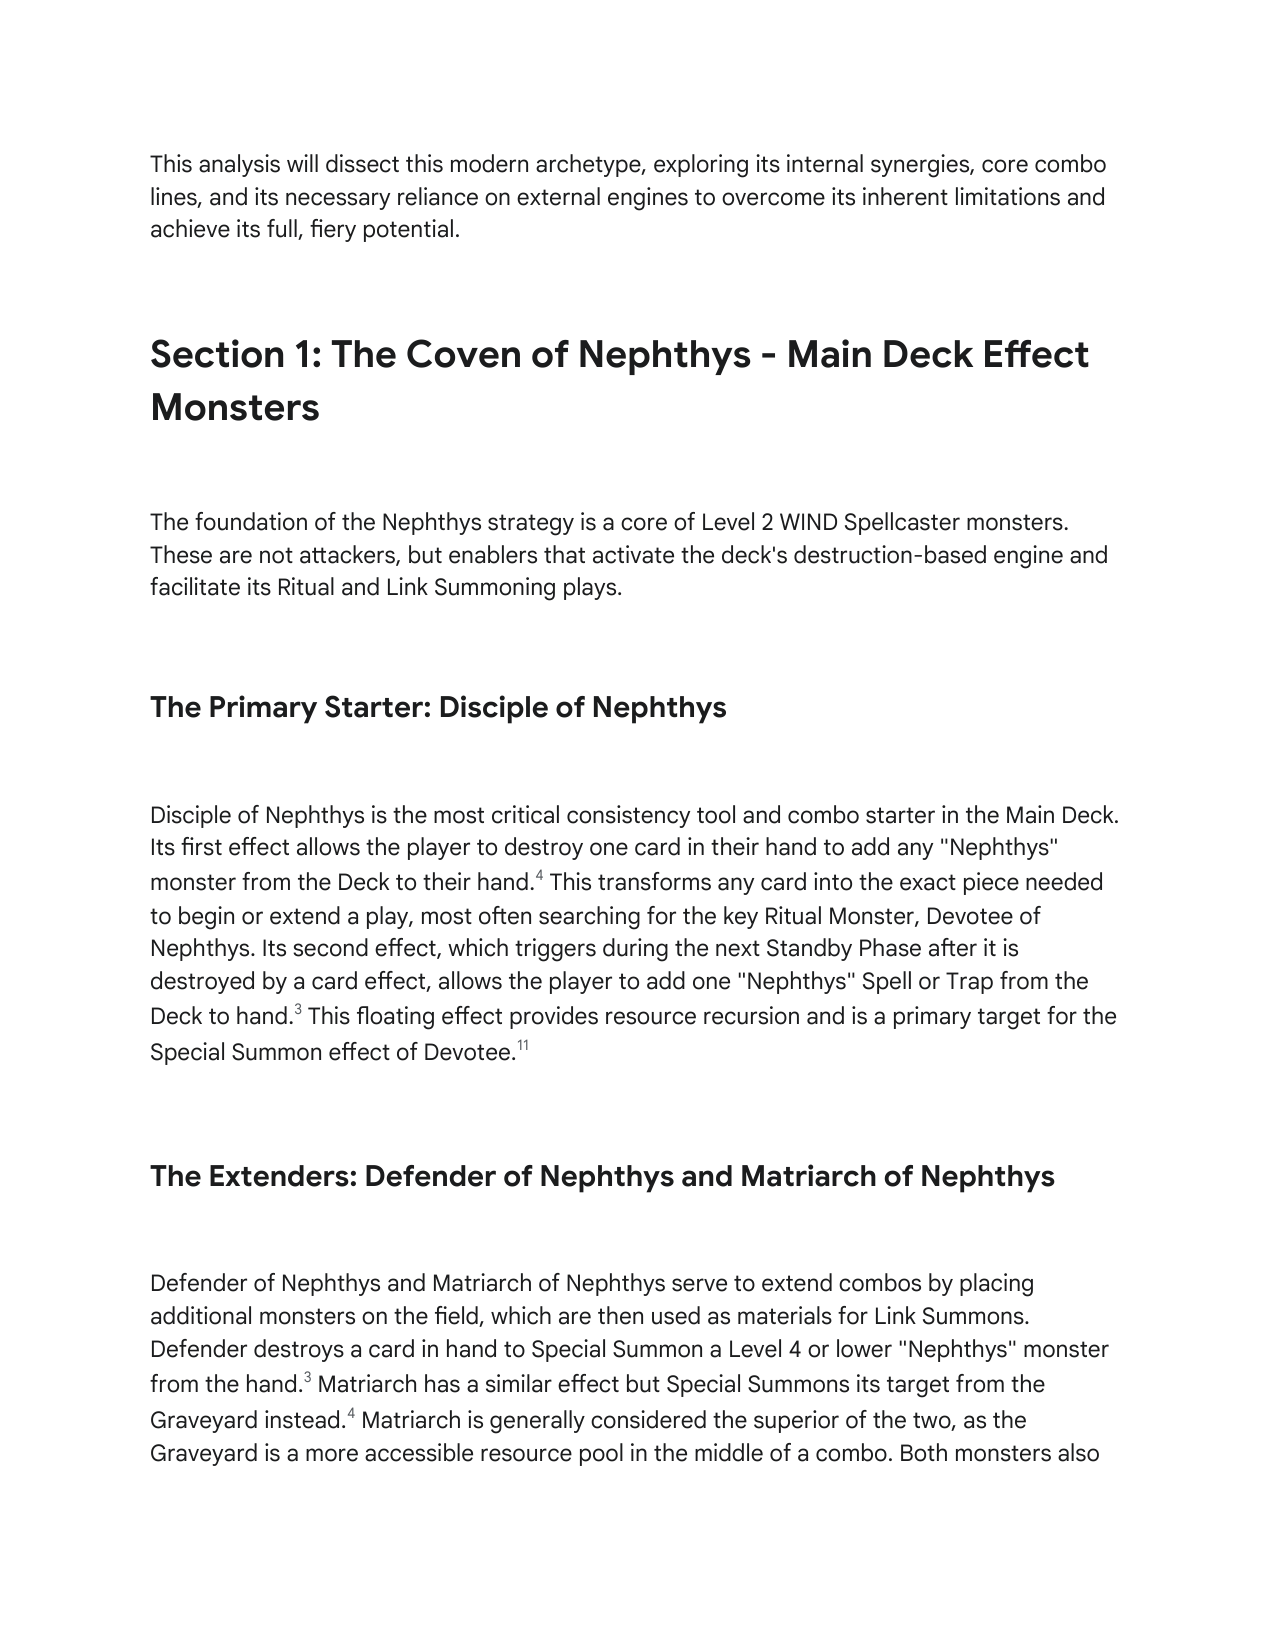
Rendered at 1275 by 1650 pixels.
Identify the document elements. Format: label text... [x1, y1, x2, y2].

subtitle The Primary Starter: Disciple of Nephthys [150, 689, 1125, 726]
text Disciple of Nephthys is the most critical consistency tool and combo starter in the Main Deck. Its first effect allows the player to destroy one card in their hand to add any "Nephthys" monster from the Deck to their hand.4 This transforms any card into the exact piece needed to begin or extend a play, most often searching for the key Ritual Monster, Devotee of Nephthys. Its second effect, which triggers during the next Standby Phase after it is destroyed by a card effect, allows the player to add one "Nephthys" Spell or Trap from the Deck to hand.3 This floating effect provides resource recursion and is a primary target for the Special Summon effect of Devotee.11 [150, 801, 1125, 1068]
subtitle Section 1: The Coven of Nephthys - Main Deck Effect Monsters [150, 331, 1125, 431]
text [150, 1269, 1125, 1468]
subtitle The Extenders: Defender of Nephthys and Matriarch of Nephthys [150, 1158, 1125, 1194]
text The foundation of the Nephthys strategy is a core of Level 2 WIND Spellcaster monsters. These are not attackers, but enablers that activate the deck's destruction-based engine and facilitate its Ritual and Link Summoning plays. [150, 508, 1125, 602]
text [150, 150, 1125, 244]
